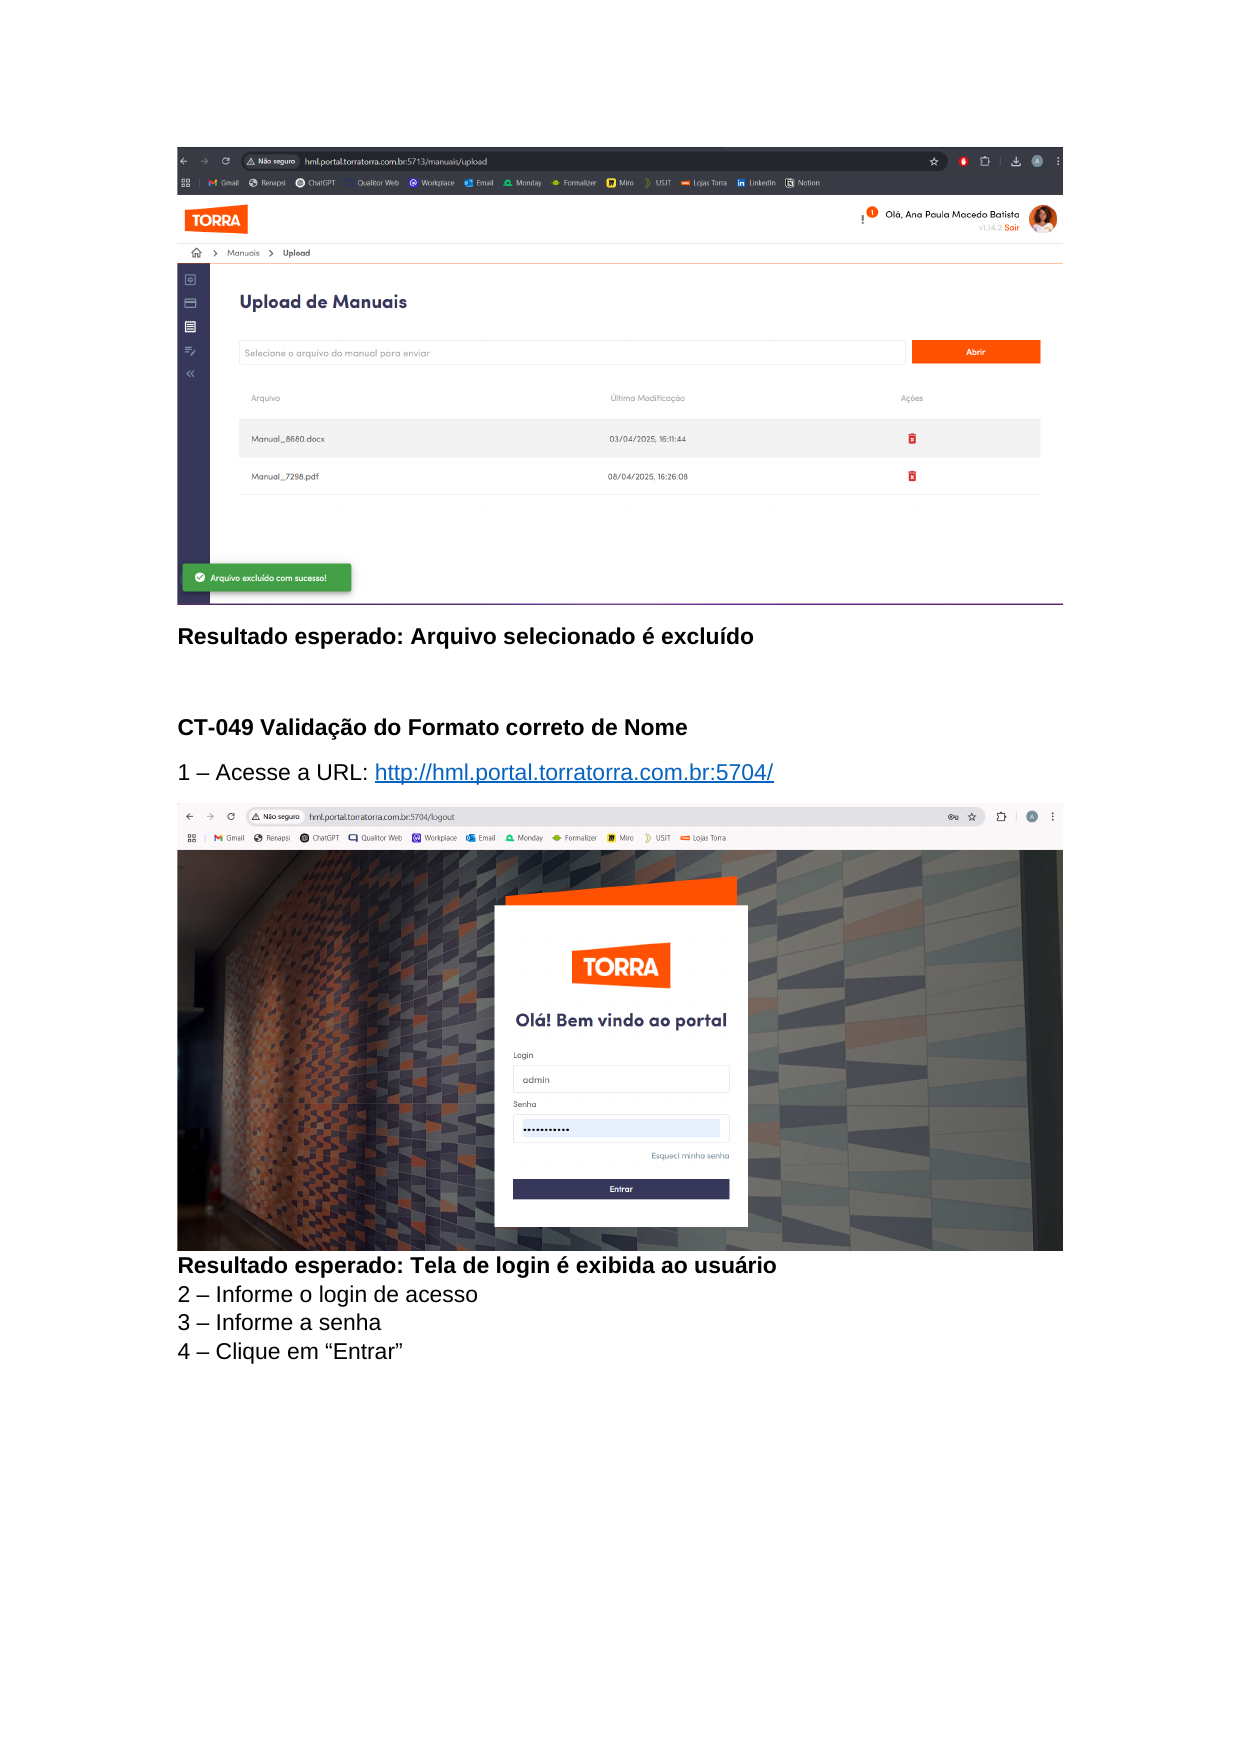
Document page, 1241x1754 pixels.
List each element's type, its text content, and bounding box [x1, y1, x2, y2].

text CT-049 Validação do Formato correto de Nome [177, 713, 1063, 740]
picture [177, 147, 1063, 605]
text Resultado esperado: Tela de login é exibida ao usuário 2 – Informe o login de acesso 3 – Informe a senha 4 – Clique em “Entrar” [177, 1251, 1063, 1364]
picture [177, 803, 1063, 1251]
text Resultado esperado: Arquivo selecionado é excluído [177, 623, 1063, 649]
text 1 – Acesse a URL: http://hml.portal.torratorra.com.br:5704/ [177, 758, 1063, 785]
